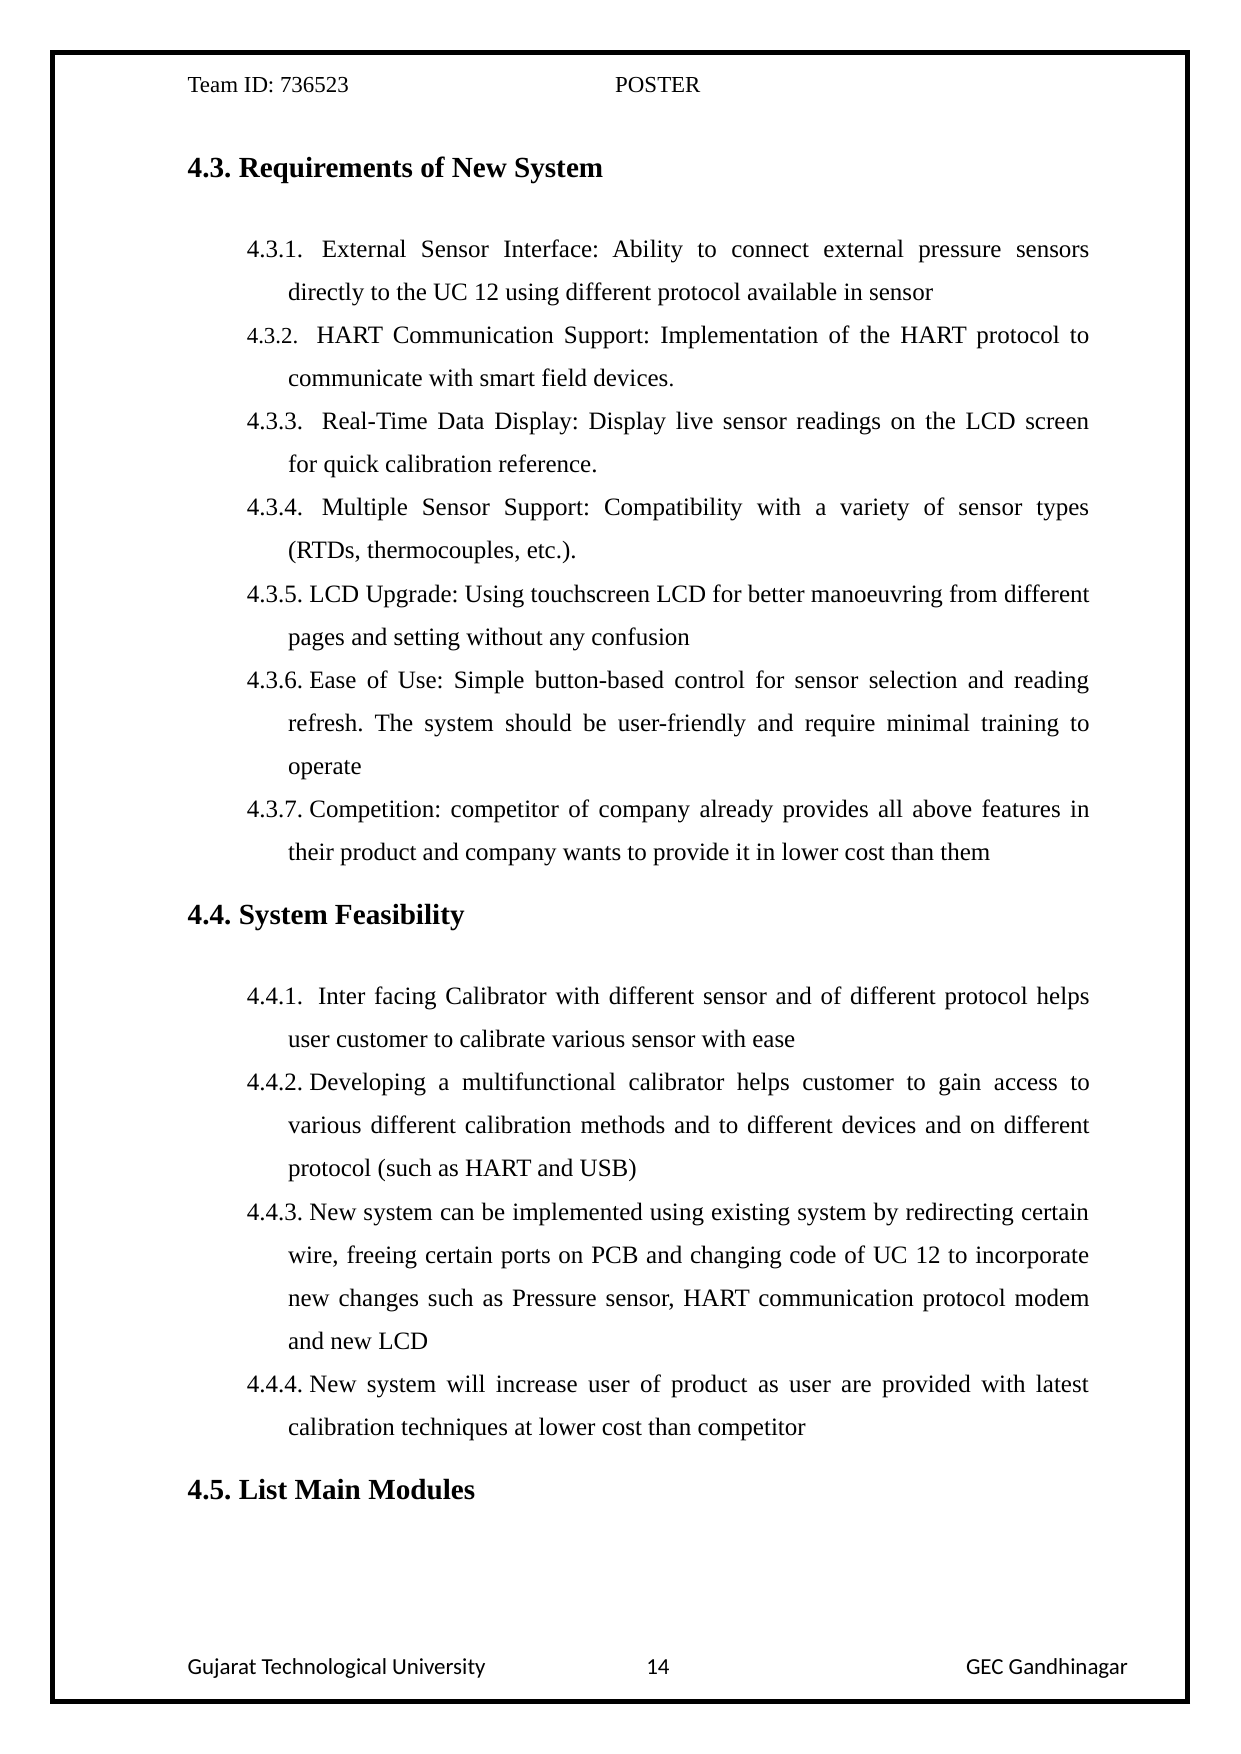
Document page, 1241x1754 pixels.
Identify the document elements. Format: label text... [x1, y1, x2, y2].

subtitle List Main Modules [187, 1472, 1090, 1506]
list Multiple Sensor Support: Compatibility with a variety of sensor types (RTDs, thermocouples, etc.). [247, 492, 1090, 564]
list Competition: competitor of company already provides all above features in their product and company wants to provide it in lower cost than them [247, 794, 1090, 866]
list Ease of Use: Simple button-based control for sensor selection and reading refresh. The system should be user-friendly and require minimal training to operate [247, 665, 1090, 780]
list Real-Time Data Display: Display live sensor readings on the LCD screen for quick calibration reference. [247, 406, 1090, 478]
list HART Communication Support: Implementation of the HART protocol to communicate with smart field devices. [247, 320, 1090, 392]
subtitle Requirements of New System [187, 150, 1090, 183]
list LCD Upgrade: Using touchscreen LCD for better manoeuvring from different pages and setting without any confusion [247, 579, 1090, 651]
list External Sensor Interface: Ability to connect external pressure sensors directly to the UC 12 using different protocol available in sensor [247, 234, 1090, 306]
list New system will increase user of product as user are provided with latest calibration techniques at lower cost than competitor [247, 1369, 1090, 1441]
list New system can be implemented using existing system by redirecting certain wire, freeing certain ports on PCB and changing code of UC 12 to incorporate new changes such as Pressure sensor, HART communication protocol modem and new LCD [247, 1197, 1090, 1355]
list Inter facing Calibrator with different sensor and of different protocol helps user customer to calibrate various sensor with ease [247, 981, 1090, 1053]
subtitle System Feasibility [187, 897, 1090, 931]
list Developing a multifunctional calibrator helps customer to gain access to various different calibration methods and to different devices and on different protocol (such as HART and USB) [247, 1067, 1090, 1182]
